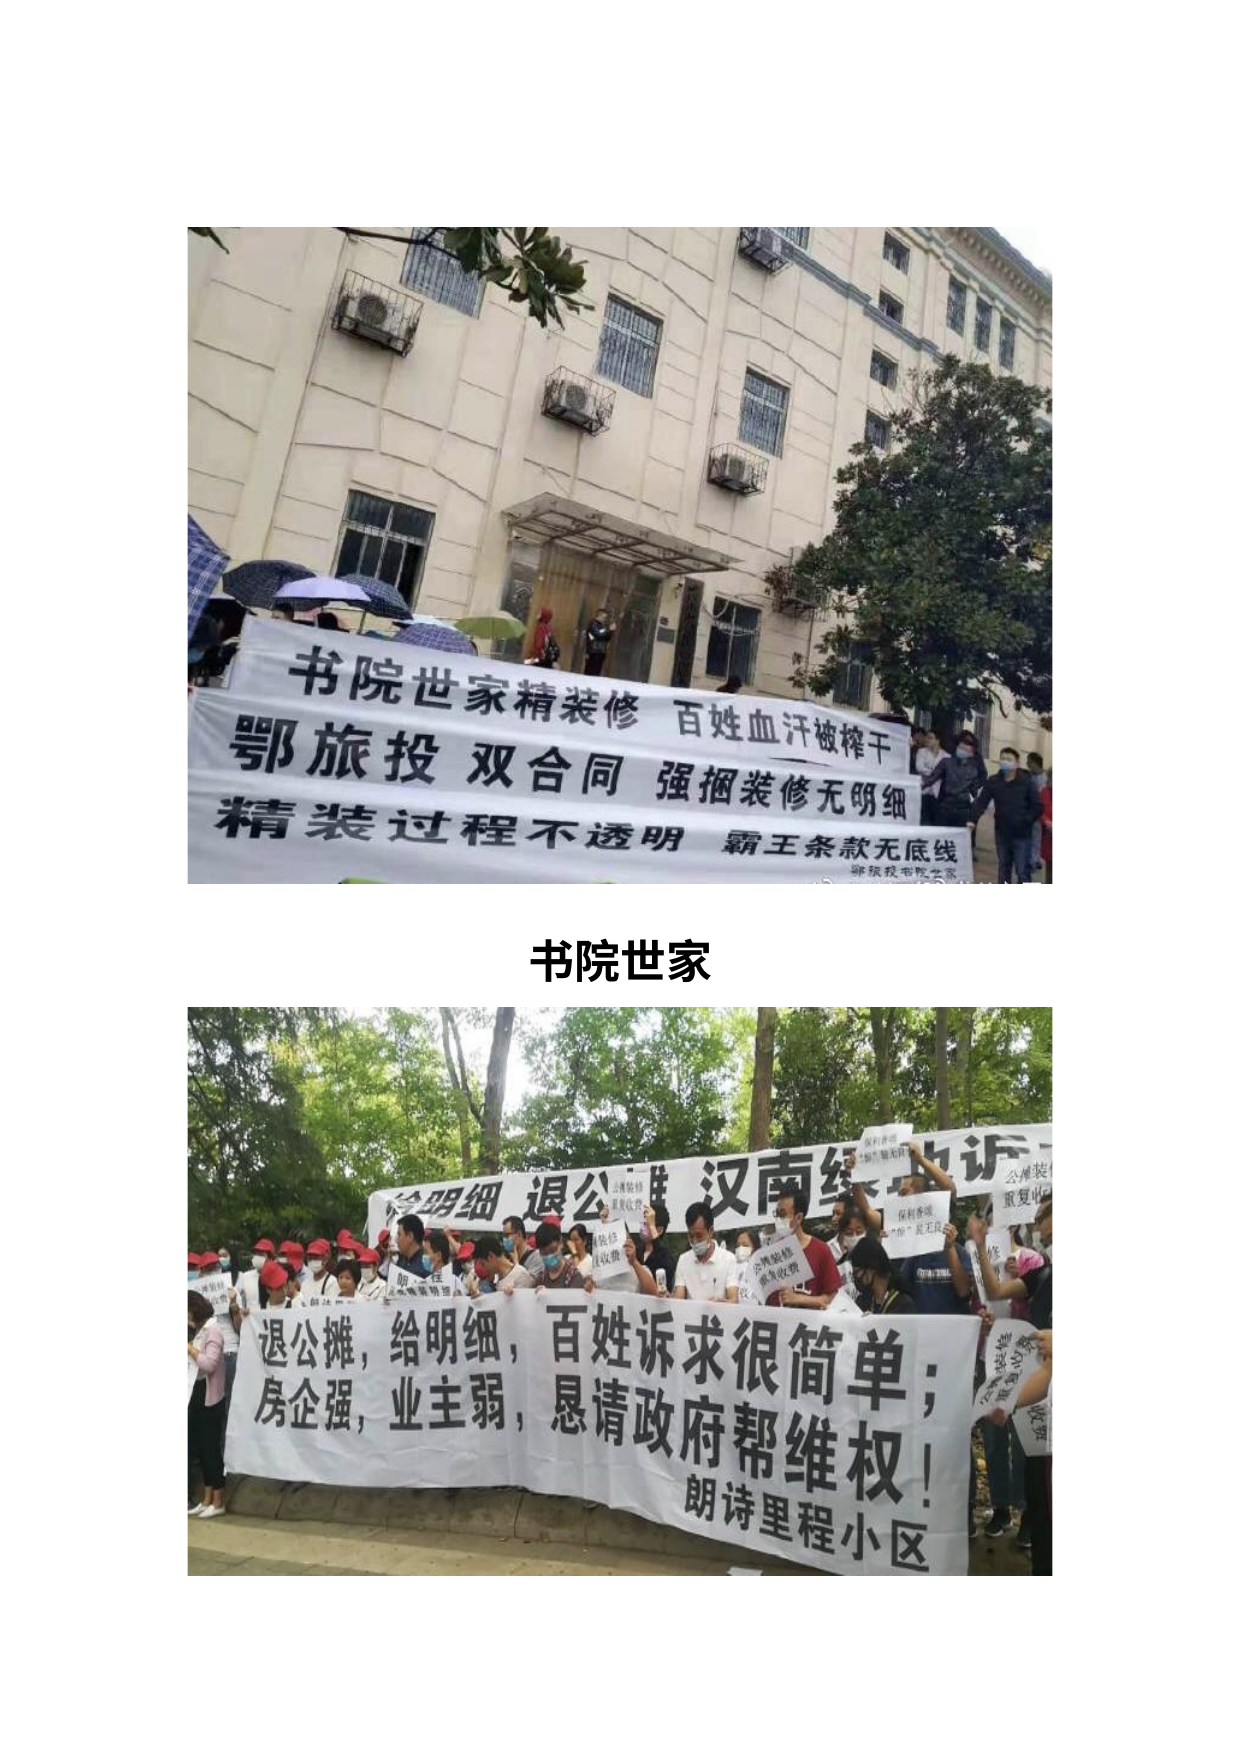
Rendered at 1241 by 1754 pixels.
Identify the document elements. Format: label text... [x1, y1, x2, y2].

picture [187, 227, 1053, 884]
text 书院世家 [187, 909, 1053, 1007]
picture [187, 1007, 1053, 1576]
